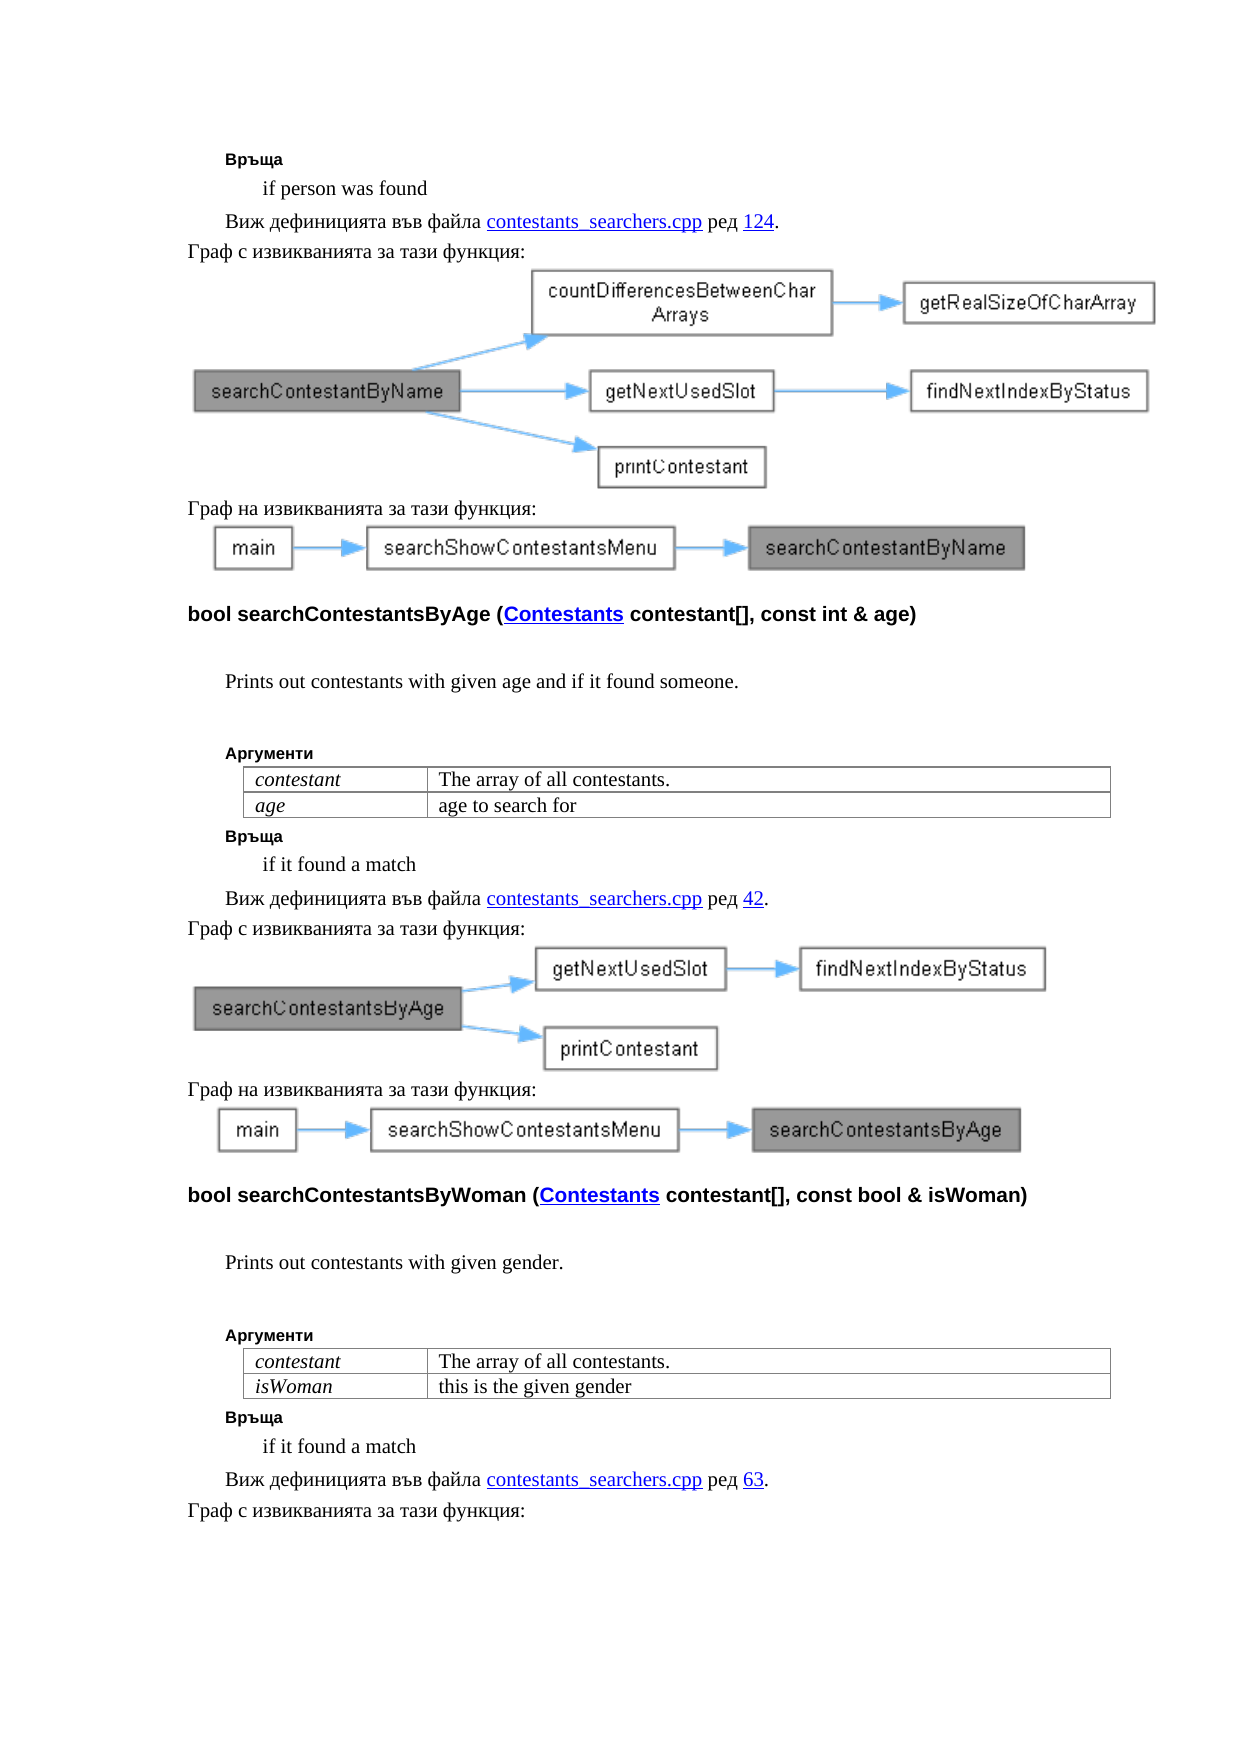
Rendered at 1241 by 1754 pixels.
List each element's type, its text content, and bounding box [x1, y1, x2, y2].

list Виж дефиницията във файла contestants_searchers.cpp ред 42. [225, 886, 1053, 910]
subtitle Аргументи [225, 744, 1053, 763]
picture [211, 1101, 1029, 1159]
subtitle Аргументи [225, 1325, 1053, 1344]
subtitle Връща [225, 827, 1053, 846]
text Граф с извикванията за тази функция: [187, 1497, 1053, 1522]
text Граф на извикванията за тази функция: [187, 1078, 1053, 1101]
list Prints out contestants with given age and if it found someone. [225, 669, 1053, 693]
picture [207, 520, 1033, 577]
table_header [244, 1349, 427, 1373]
text if it found a match [262, 1434, 1053, 1458]
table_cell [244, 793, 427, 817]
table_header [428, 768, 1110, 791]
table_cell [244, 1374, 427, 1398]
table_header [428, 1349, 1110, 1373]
text Граф с извикванията за тази функция: [187, 916, 1053, 940]
list Prints out contestants with given gender. [225, 1250, 1053, 1274]
subtitle bool searchContestantsByAge (Contestants contestant[], const int & age) [187, 602, 1053, 626]
picture [187, 940, 1054, 1078]
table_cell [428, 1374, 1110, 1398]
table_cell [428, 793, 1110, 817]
text Граф на извикванията за тази функция: [187, 496, 1053, 520]
subtitle bool searchContestantsByWoman (Contestants contestant[], const bool & isWoman) [187, 1183, 1053, 1207]
list Виж дефиницията във файла contestants_searchers.cpp ред 124. [225, 209, 1053, 233]
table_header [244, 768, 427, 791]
subtitle Връща [225, 150, 1053, 169]
text if person was found [262, 175, 1053, 199]
list Виж дефиницията във файла contestants_searchers.cpp ред 63. [225, 1467, 1053, 1491]
text Граф с извикванията за тази функция: [187, 239, 1053, 263]
text if it found a match [262, 852, 1053, 876]
subtitle Връща [225, 1408, 1053, 1427]
picture [187, 263, 1163, 496]
